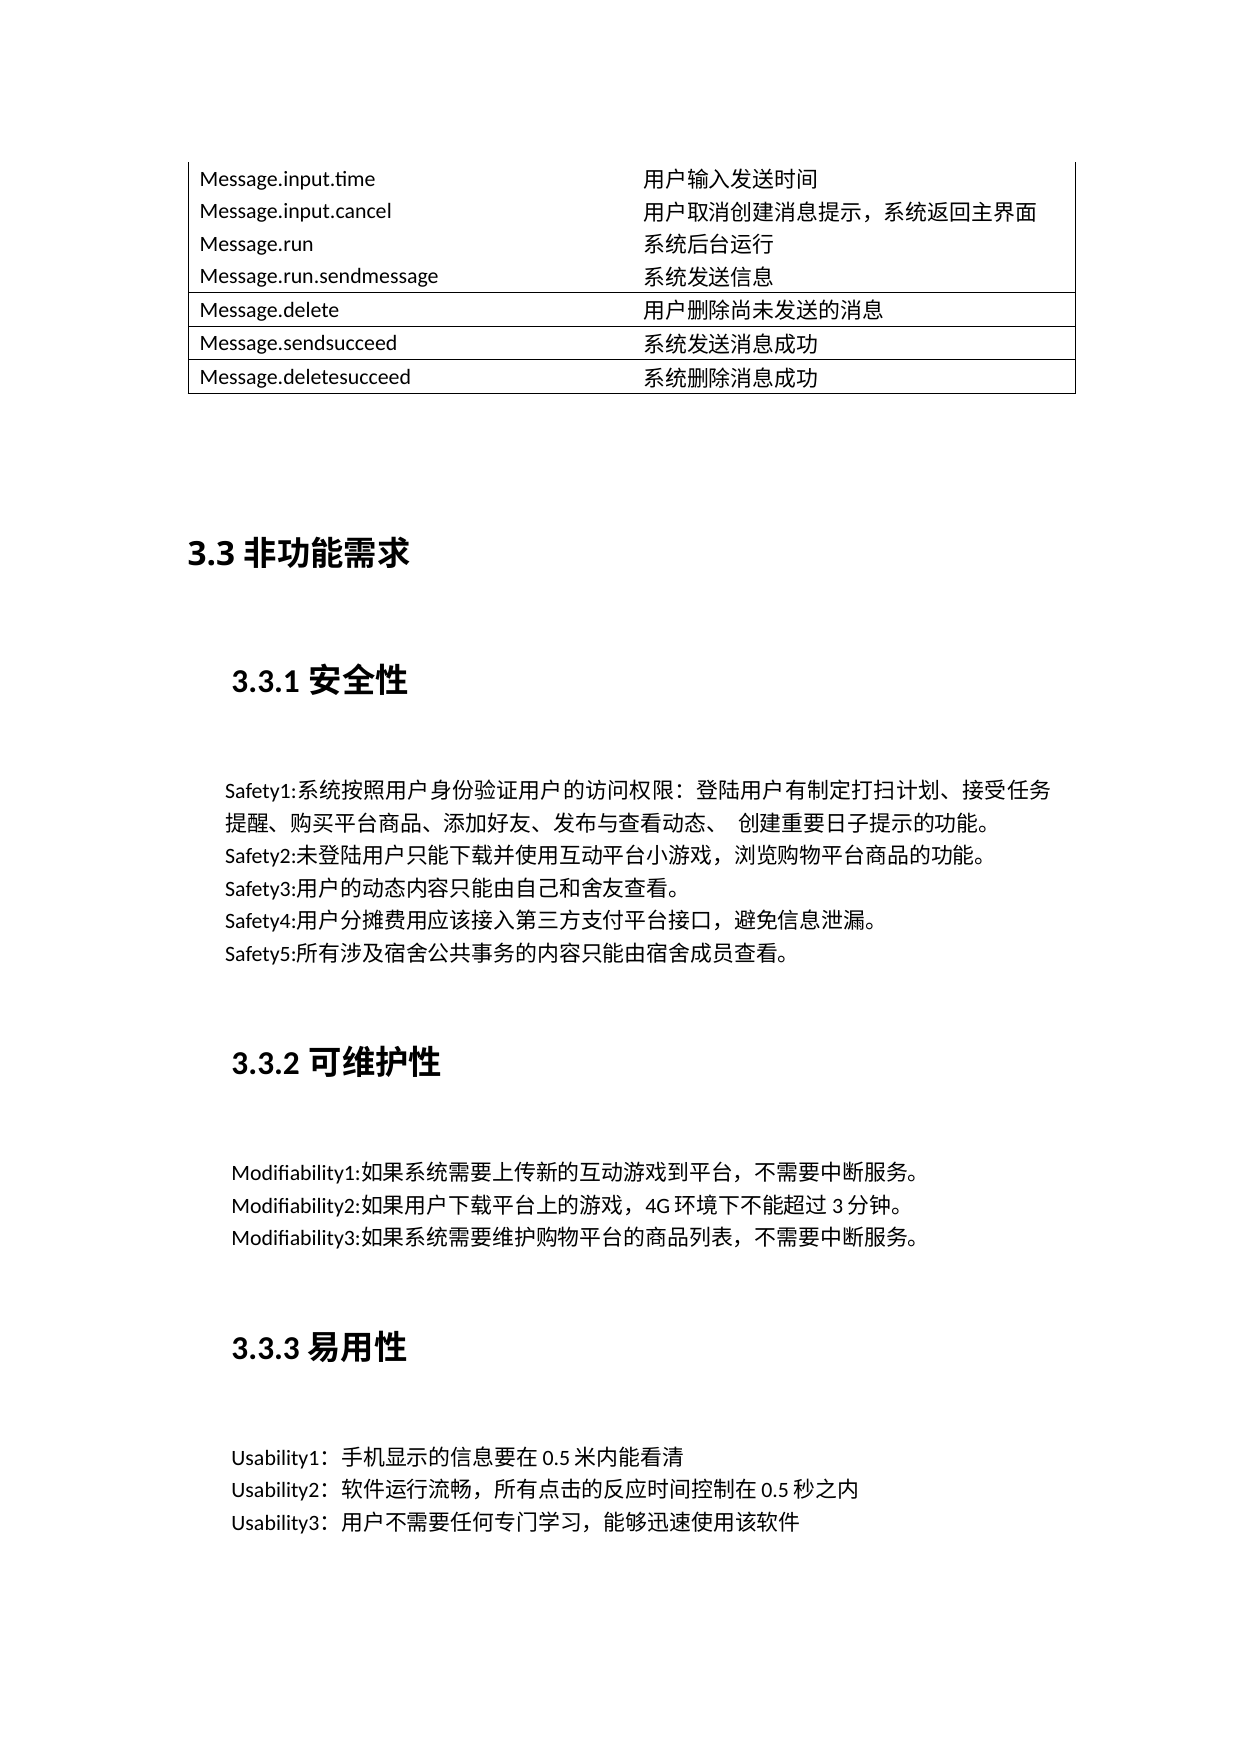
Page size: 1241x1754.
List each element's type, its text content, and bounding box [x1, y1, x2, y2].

list Modifiability2:如果用户下载平台上的游戏，4G环境下不能超过3分钟。 [225, 1187, 1053, 1220]
text Modifiability1:如果系统需要上传新的互动游戏到平台，不需要中断服务。 [187, 1155, 1053, 1187]
table_cell Message.sendsucceed [189, 327, 632, 359]
subtitle 3.3.1 安全性 [187, 646, 1053, 711]
table_cell 用户删除尚未发送的消息 [632, 293, 1075, 326]
list Usability1：手机显示的信息要在0.5米内能看清 [187, 1439, 1053, 1472]
table_cell 系统后台运行 [632, 227, 1075, 259]
list Safety4:用户分摊费用应该接入第三方支付平台接口，避免信息泄漏。 [225, 903, 1053, 936]
list Usability3：用户不需要任何专门学习，能够迅速使用该软件 [225, 1504, 1053, 1537]
table_cell Message.delete [189, 293, 632, 326]
table_cell 系统发送消息成功 [632, 327, 1075, 359]
list Safety3:用户的动态内容只能由自己和舍友查看。 [225, 871, 1053, 903]
table_cell 系统发送信息 [632, 260, 1075, 292]
table_cell 用户取消创建消息提示，系统返回主界面 [632, 195, 1075, 227]
table_cell Message.deletesucceed [189, 360, 632, 393]
subtitle 3.3 非功能需求 [187, 518, 1053, 583]
table_cell Message.input.cancel [189, 195, 632, 227]
table_cell 用户输入发送时间 [632, 162, 1075, 194]
table_cell Message.run [189, 227, 632, 259]
list Usability2：软件运行流畅，所有点击的反应时间控制在0.5秒之内 [225, 1472, 1053, 1504]
table_cell 系统删除消息成功 [632, 360, 1075, 393]
table_cell Message.run.sendmessage [189, 260, 632, 292]
list Safety2:未登陆用户只能下载并使用互动平台小游戏，浏览购物平台商品的功能。 [225, 838, 1053, 871]
text Modifiability3:如果系统需要维护购物平台的商品列表，不需要中断服务。 [187, 1220, 1053, 1252]
subtitle 3.3.2 可维护性 [187, 1028, 1053, 1093]
list Safety5:所有涉及宿舍公共事务的内容只能由宿舍成员查看。 [225, 936, 1053, 968]
list Safety1:系统按照用户身份验证用户的访问权限：登陆用户有制定打扫计划、接受任务提醒、购买平台商品、添加好友、发布与查看动态、 创建重要日子提示的功能。 [225, 773, 1053, 838]
table_cell Message.input.time [189, 162, 632, 194]
subtitle 3.3.3 易用性 [187, 1312, 1053, 1377]
